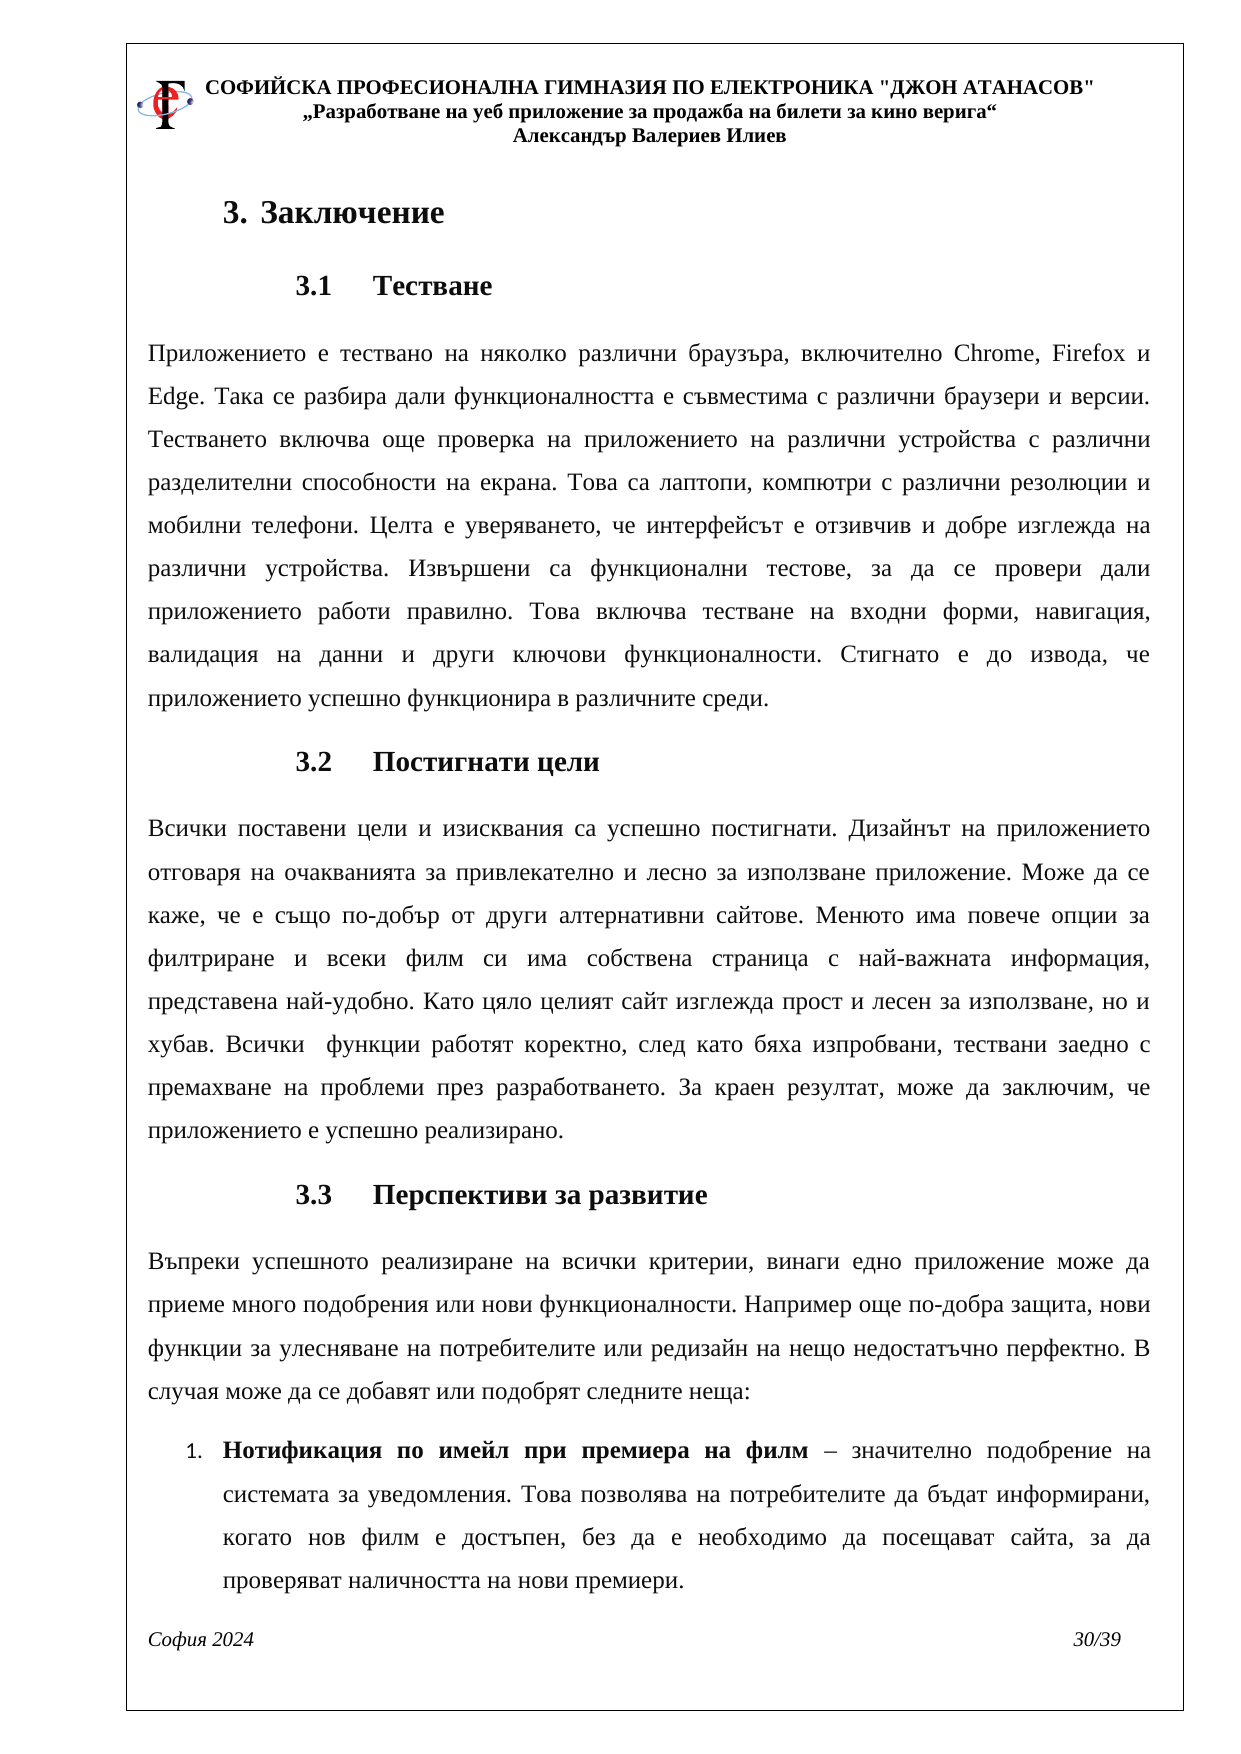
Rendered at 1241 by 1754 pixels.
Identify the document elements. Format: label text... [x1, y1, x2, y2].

text Приложението е тествано на няколко различни браузъра, включително Chrome, Firefox и Edge. Така се разбира дали функционалността е съвместима с различни браузери и версии. Тестването включва още проверка на приложението на различни устройства с различни разделителни способности на екрана. Това са лаптопи, компютри с различни резолюции и мобилни телефони. Целта е уверяването, че интерфейсът е отзивчив и добре изглежда на различни устройства. Извършени са функционални тестове, за да се провери дали приложението работи правилно. Това включва тестване на входни форми, навигация, валидация на данни и други ключови функционалности. Стигнато е до извода, че приложението успешно функционира в различните среди. [148, 338, 1152, 711]
list Нотификация по имейл при премиера на филм – значително подобрение на системата за уведомления. Това позволява на потребителите да бъдат информирани, когато нов филм е достъпен, без да е необходимо да посещават сайта, за да проверяват наличността на нови премиери. [185, 1436, 1152, 1594]
subtitle Тестване [222, 268, 1152, 302]
text Всички поставени цели и изисквания са успешно постигнати. Дизайнът на приложението отговаря на очакванията за привлекателно и лесно за използване приложение. Може да се каже, че е също по-добър от други алтернативни сайтове. Менюто има повече опции за филтриране и всеки филм си има собствена страница с най-важната информация, представена най-удобно. Като цяло целият сайт изглежда прост и лесен за използване, но и хубав. Всички функции работят коректно, след като бяха изпробвани, тествани заедно с премахване на проблеми през разработването. За краен резултат, може да заключим, че приложението е успешно реализирано. [148, 813, 1152, 1144]
subtitle Постигнати цели [222, 744, 1152, 778]
subtitle Перспективи за развитие [222, 1177, 1152, 1211]
text Въпреки успешното реализиране на всички критерии, винаги едно приложение може да приеме много подобрения или нови функционалности. Например още по-добра защита, нови функции за улесняване на потребителите или редизайн на нещо недостатъчно перфектно. В случая може да се добавят или подобрят следните неща: [148, 1246, 1152, 1404]
subtitle Заключение [223, 192, 1152, 231]
